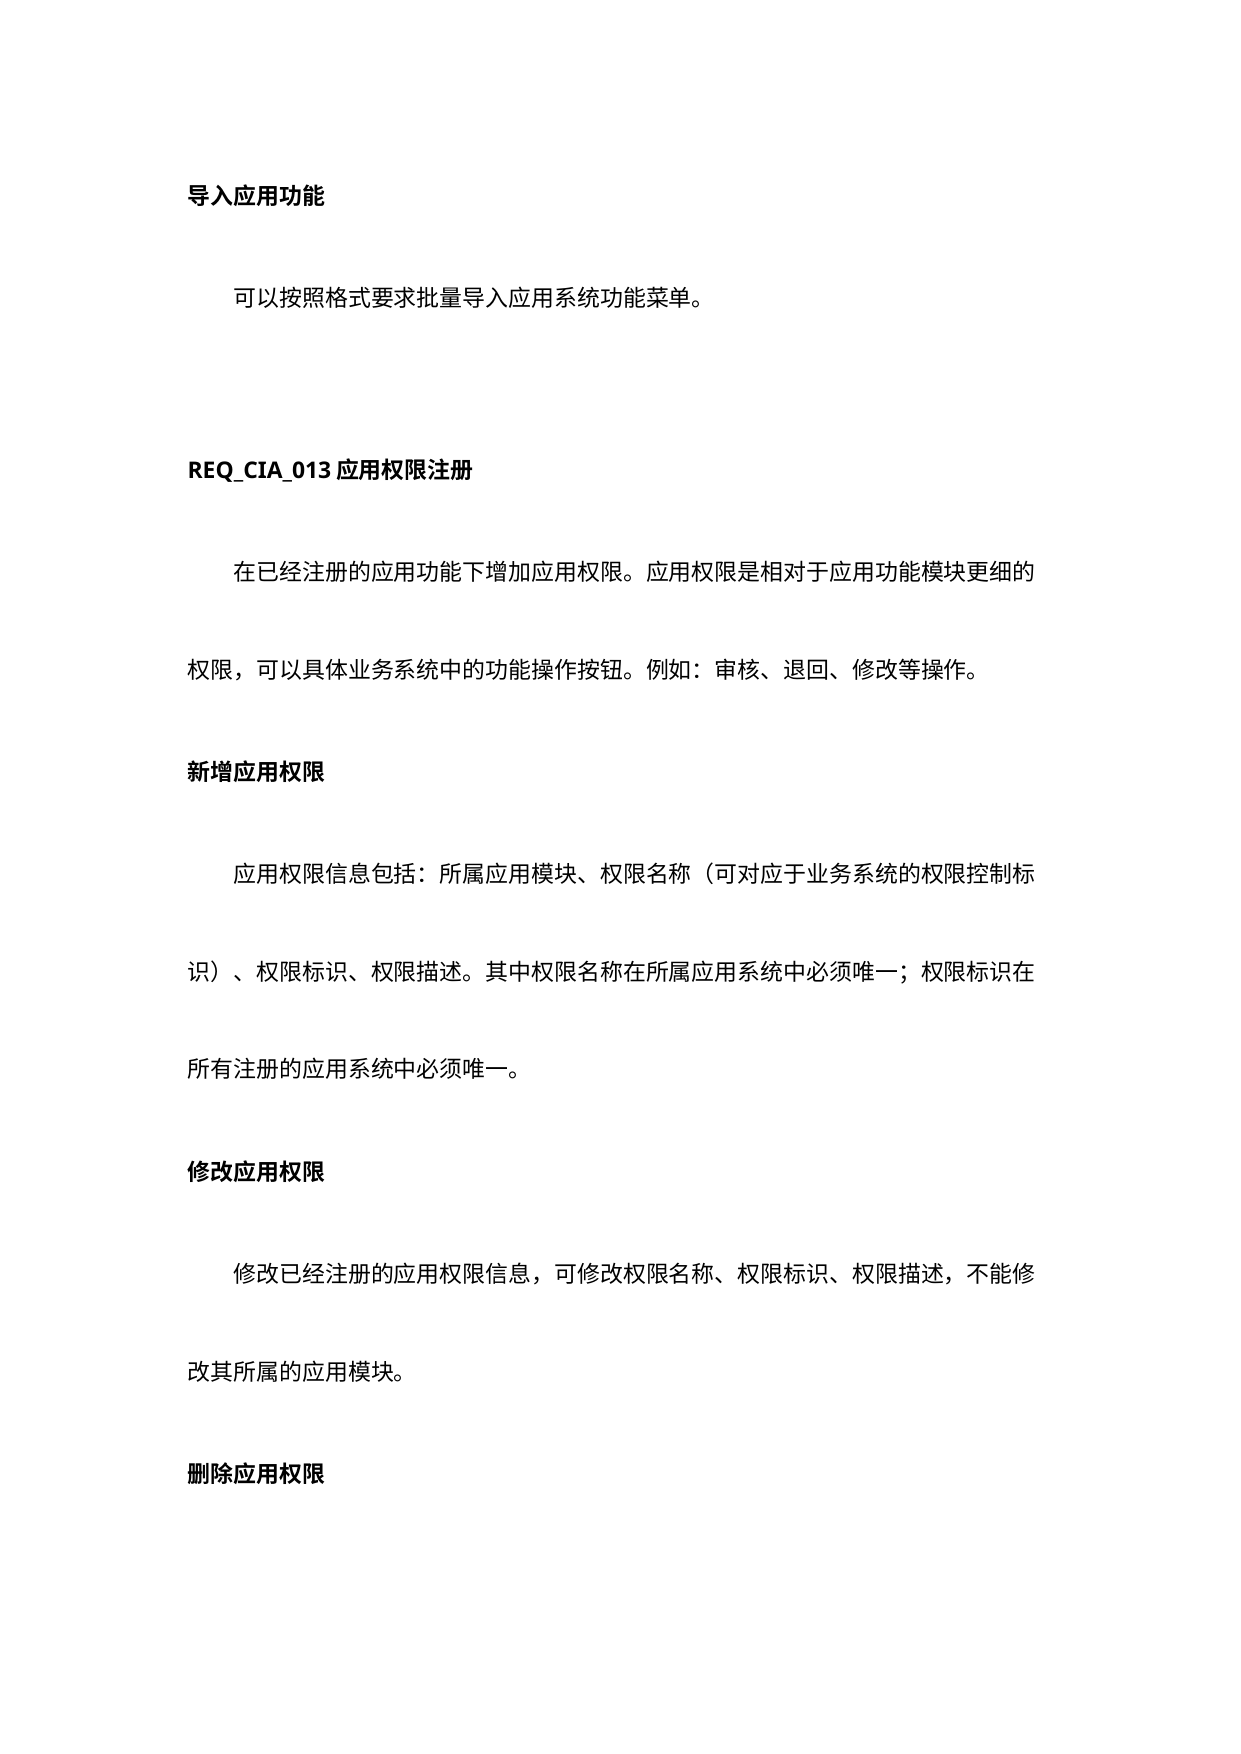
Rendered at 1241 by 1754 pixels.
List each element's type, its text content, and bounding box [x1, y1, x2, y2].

text 在已经注册的应用功能下增加应用权限。应用权限是相对于应用功能模块更细的权限，可以具体业务系统中的功能操作按钮。例如：审核、退回、修改等操作。 [187, 538, 1053, 701]
text REQ_CIA_013应用权限注册 [187, 436, 1053, 501]
text 修改已经注册的应用权限信息，可修改权限名称、权限标识、权限描述，不能修改其所属的应用模块。 [187, 1240, 1053, 1403]
text 导入应用功能 [187, 162, 1053, 227]
text 新增应用权限 [187, 738, 1053, 803]
text 删除应用权限 [187, 1440, 1053, 1505]
text 修改应用权限 [187, 1138, 1053, 1203]
text 应用权限信息包括：所属应用模块、权限名称（可对应于业务系统的权限控制标识）、权限标识、权限描述。其中权限名称在所属应用系统中必须唯一；权限标识在所有注册的应用系统中必须唯一。 [187, 841, 1053, 1101]
text 可以按照格式要求批量导入应用系统功能菜单。 [187, 264, 1053, 329]
